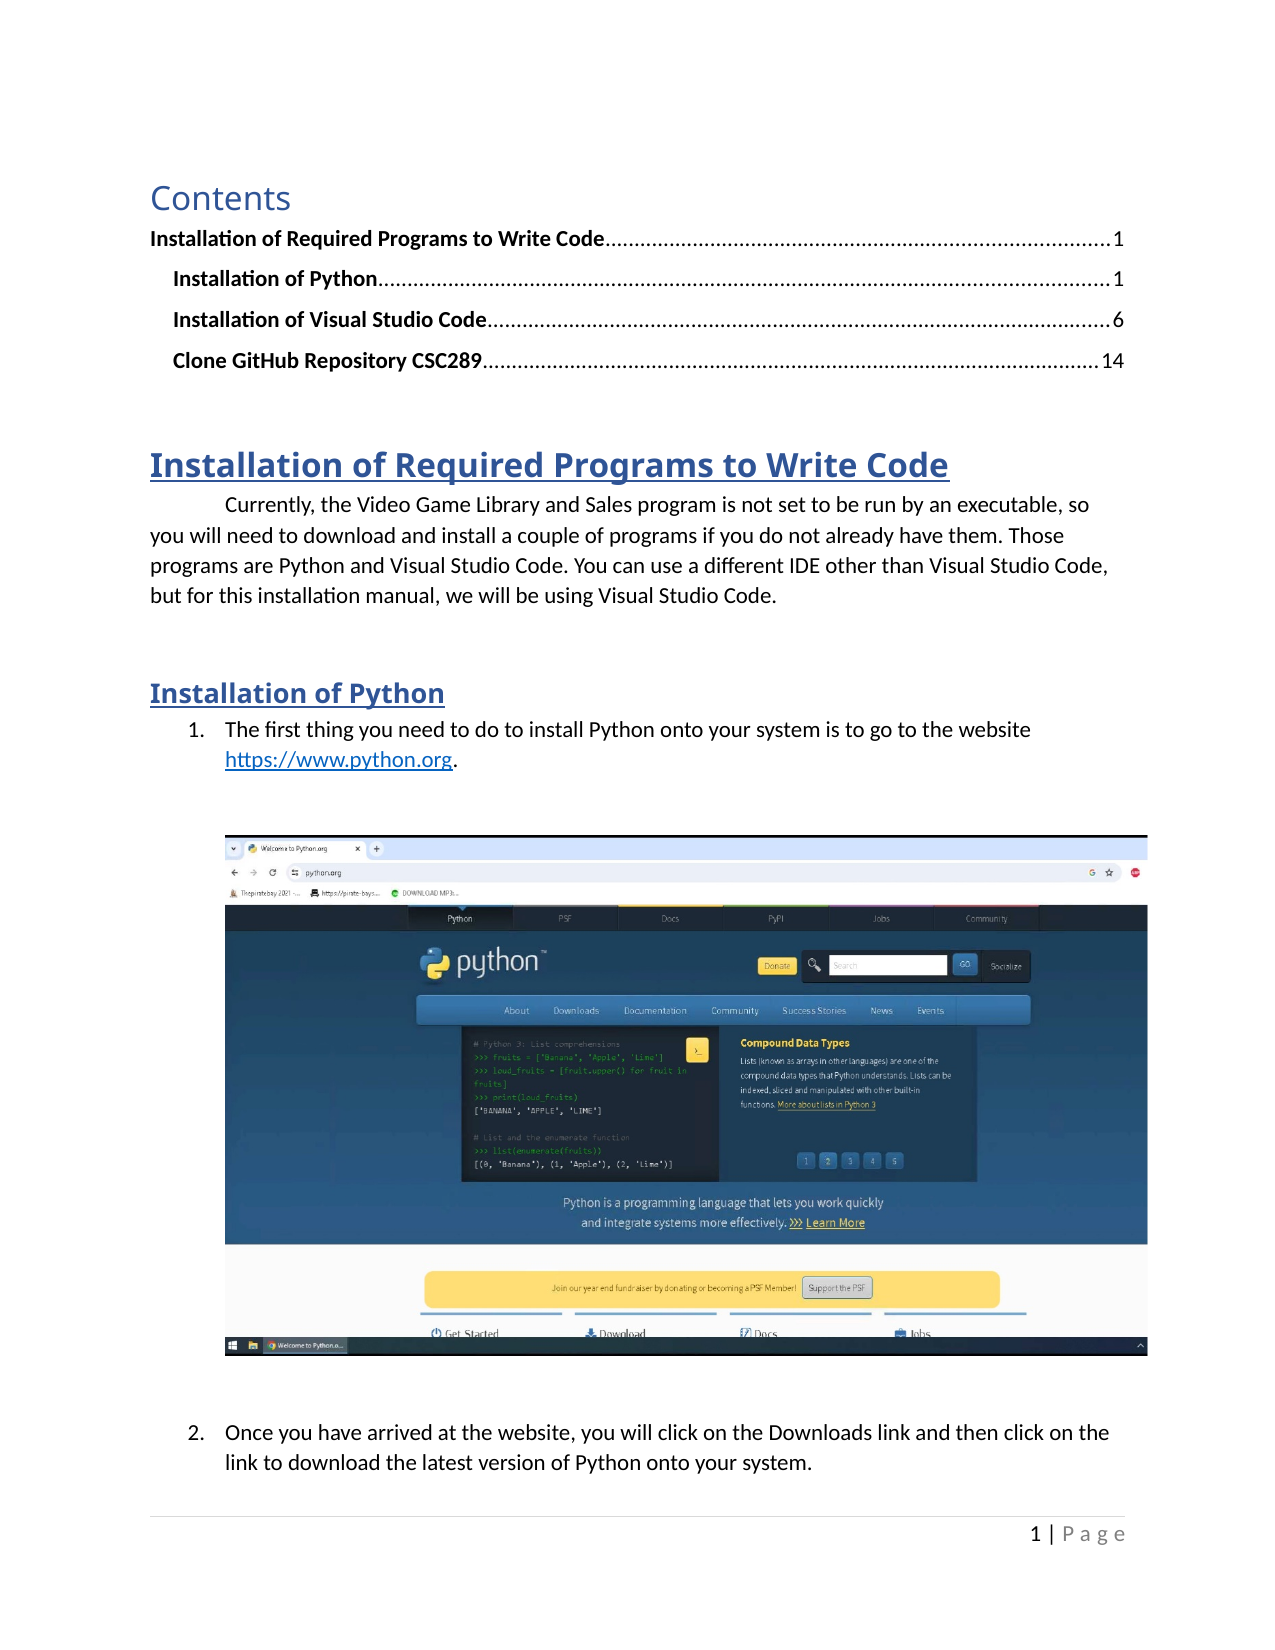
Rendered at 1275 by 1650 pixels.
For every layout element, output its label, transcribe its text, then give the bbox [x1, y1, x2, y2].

picture [225, 835, 1148, 1356]
text Currently, the Video Game Library and Sales program is not set to be run by an executable, so you will need to download and install a couple of programs if you do not already have them. Those programs are Python and Visual Studio Code. You can use a different IDE other than Visual Studio Code, but for this installation manual, we will be using Visual Studio Code. [150, 491, 1125, 609]
subtitle Installation of Python [150, 675, 1125, 712]
subtitle Installation of Required Programs to Write Code [150, 442, 1125, 487]
list Once you have arrived at the website, you will click on the Downloads link and then click on the link to download the latest version of Python onto your system. [187, 1418, 1125, 1476]
list The first thing you need to do to install Python onto your system is to go to the website https://www.python.org. [187, 715, 1125, 773]
